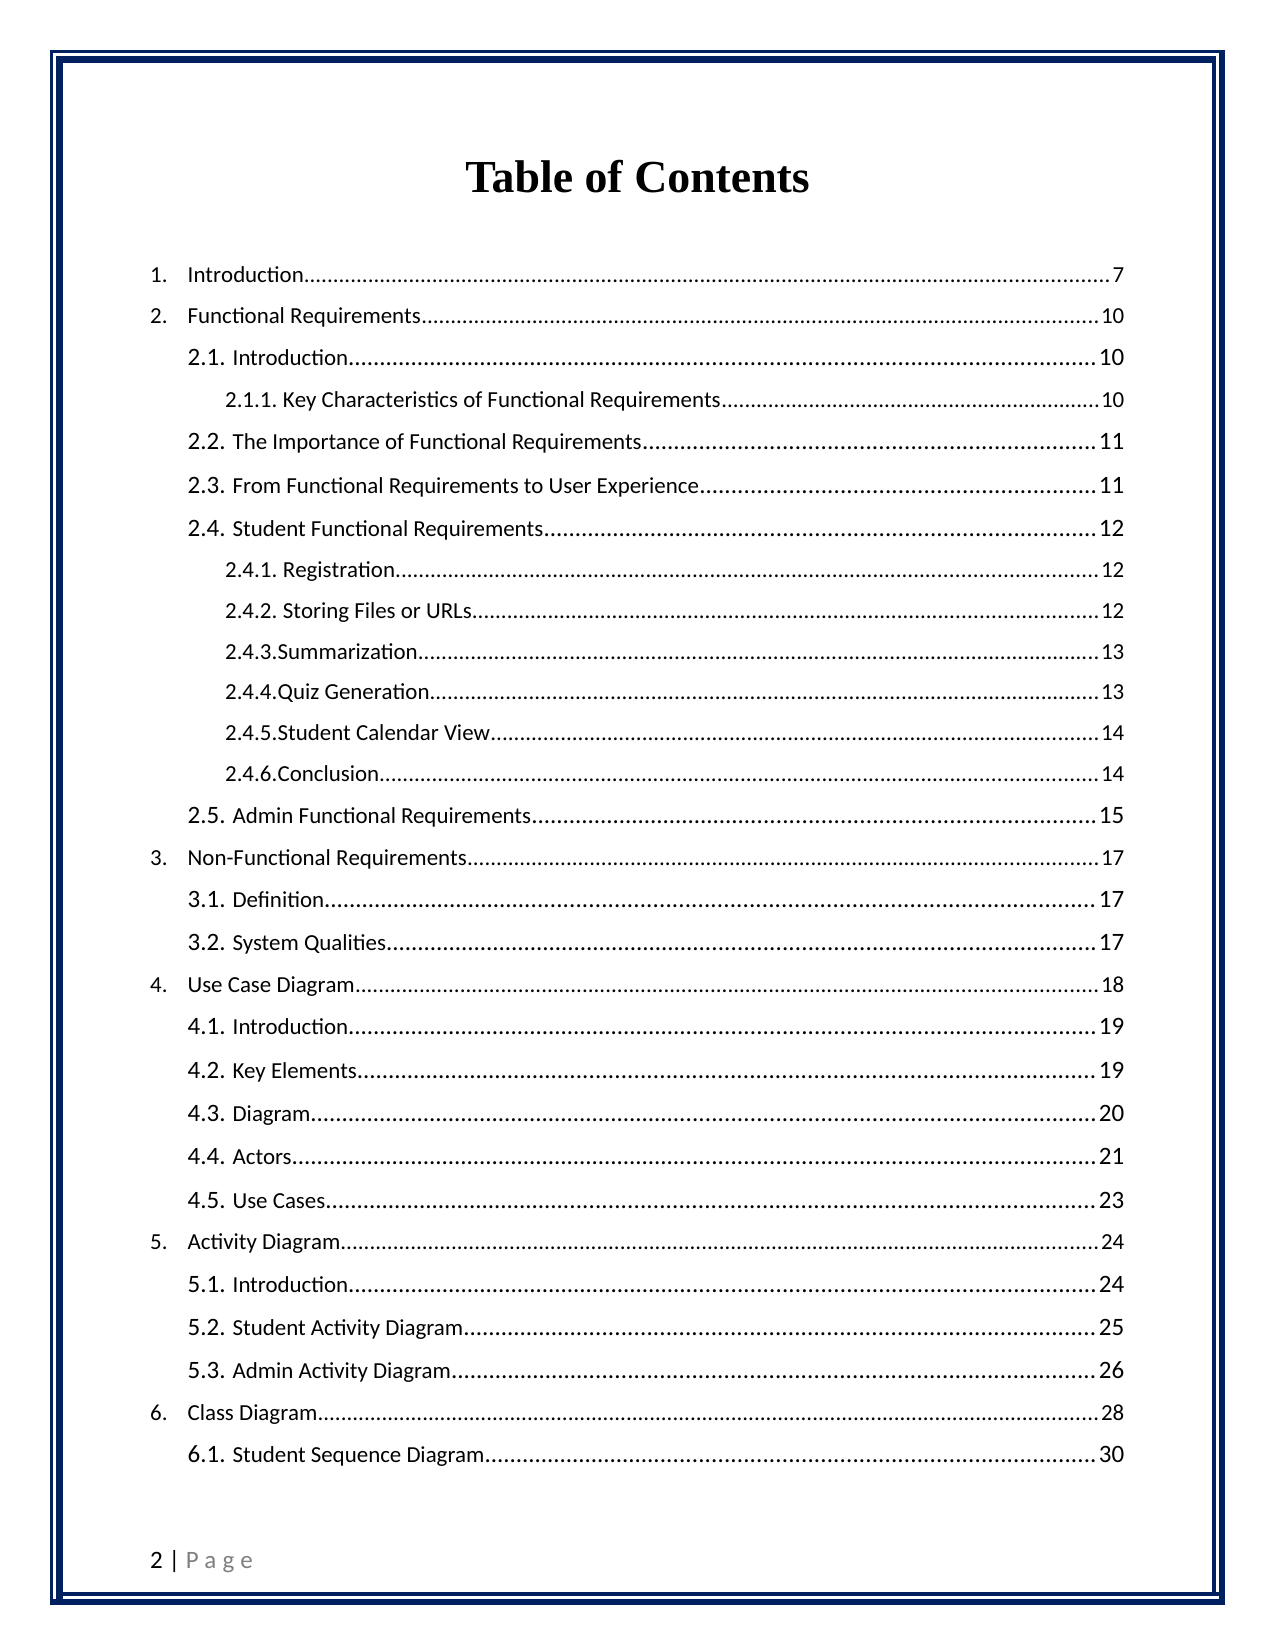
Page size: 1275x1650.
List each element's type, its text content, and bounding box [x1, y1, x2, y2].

text Table of Contents [150, 150, 1125, 203]
